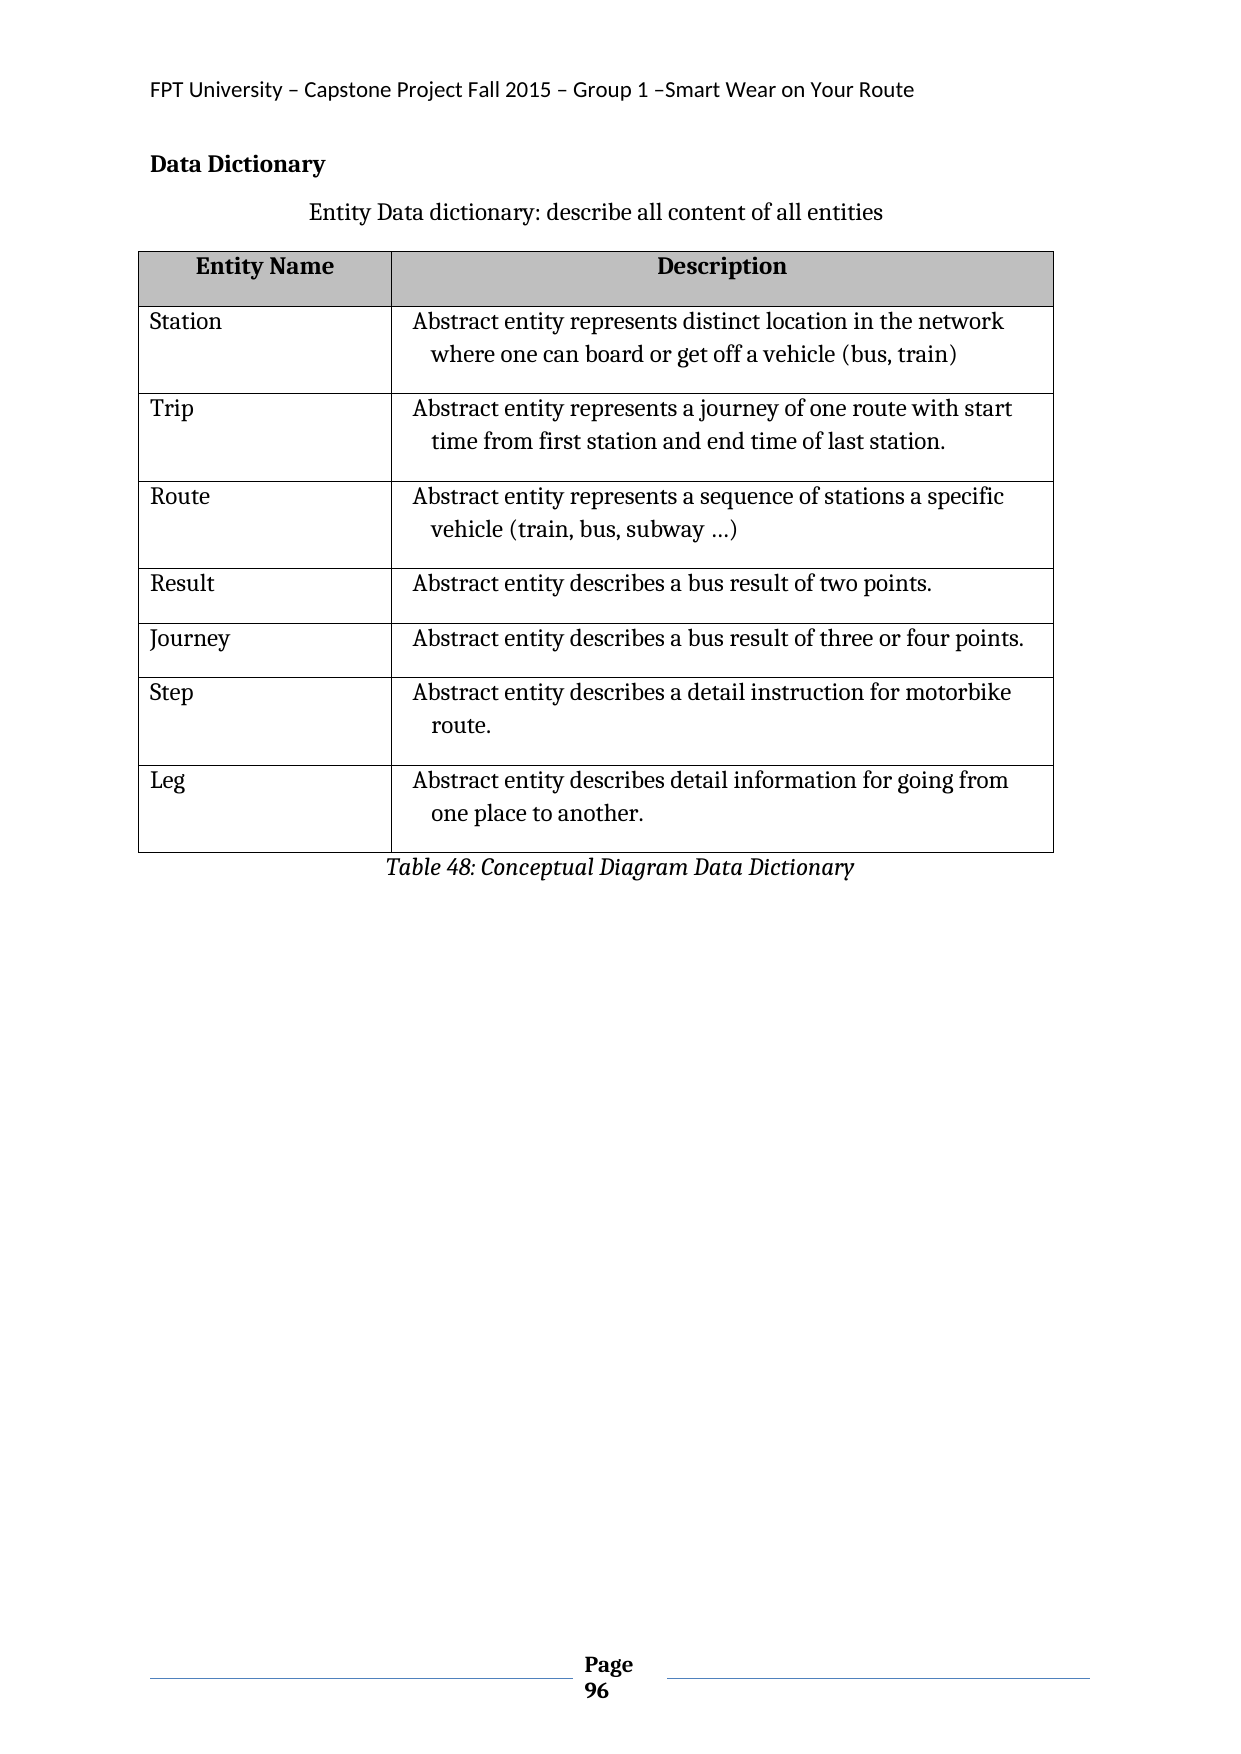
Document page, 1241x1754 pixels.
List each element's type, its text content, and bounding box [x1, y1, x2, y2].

table_cell Abstract entity describes a detail instruction for motorbike route. [392, 678, 1053, 764]
table_cell Abstract entity describes detail information for going from one place to another. [392, 766, 1053, 852]
table_cell Leg [139, 766, 391, 852]
table_cell Abstract entity describes a bus result of three or four points. [392, 624, 1053, 677]
table_cell Entity Name [139, 252, 391, 306]
table_header Entity Data dictionary: describe all content of all entities [139, 198, 1053, 251]
text Data Dictionary [150, 150, 1090, 179]
table_cell Abstract entity represents a sequence of stations a specific vehicle (train, bus, subway …) [392, 482, 1053, 568]
table_cell Description [392, 252, 1053, 306]
text Table 48: Conceptual Diagram Data Dictionary [150, 853, 1090, 882]
table_cell Abstract entity represents distinct location in the network where one can board or get off a vehicle (bus, train) [392, 307, 1053, 393]
table_cell Route [139, 482, 391, 568]
table_cell Abstract entity describes a bus result of two points. [392, 569, 1053, 623]
table_cell Journey [139, 624, 391, 677]
table_cell Abstract entity represents a journey of one route with start time from first station and end time of last station. [392, 394, 1053, 481]
table_cell Step [139, 678, 391, 764]
table_cell Trip [139, 394, 391, 481]
table_cell Result [139, 569, 391, 623]
table_cell Station [139, 307, 391, 393]
